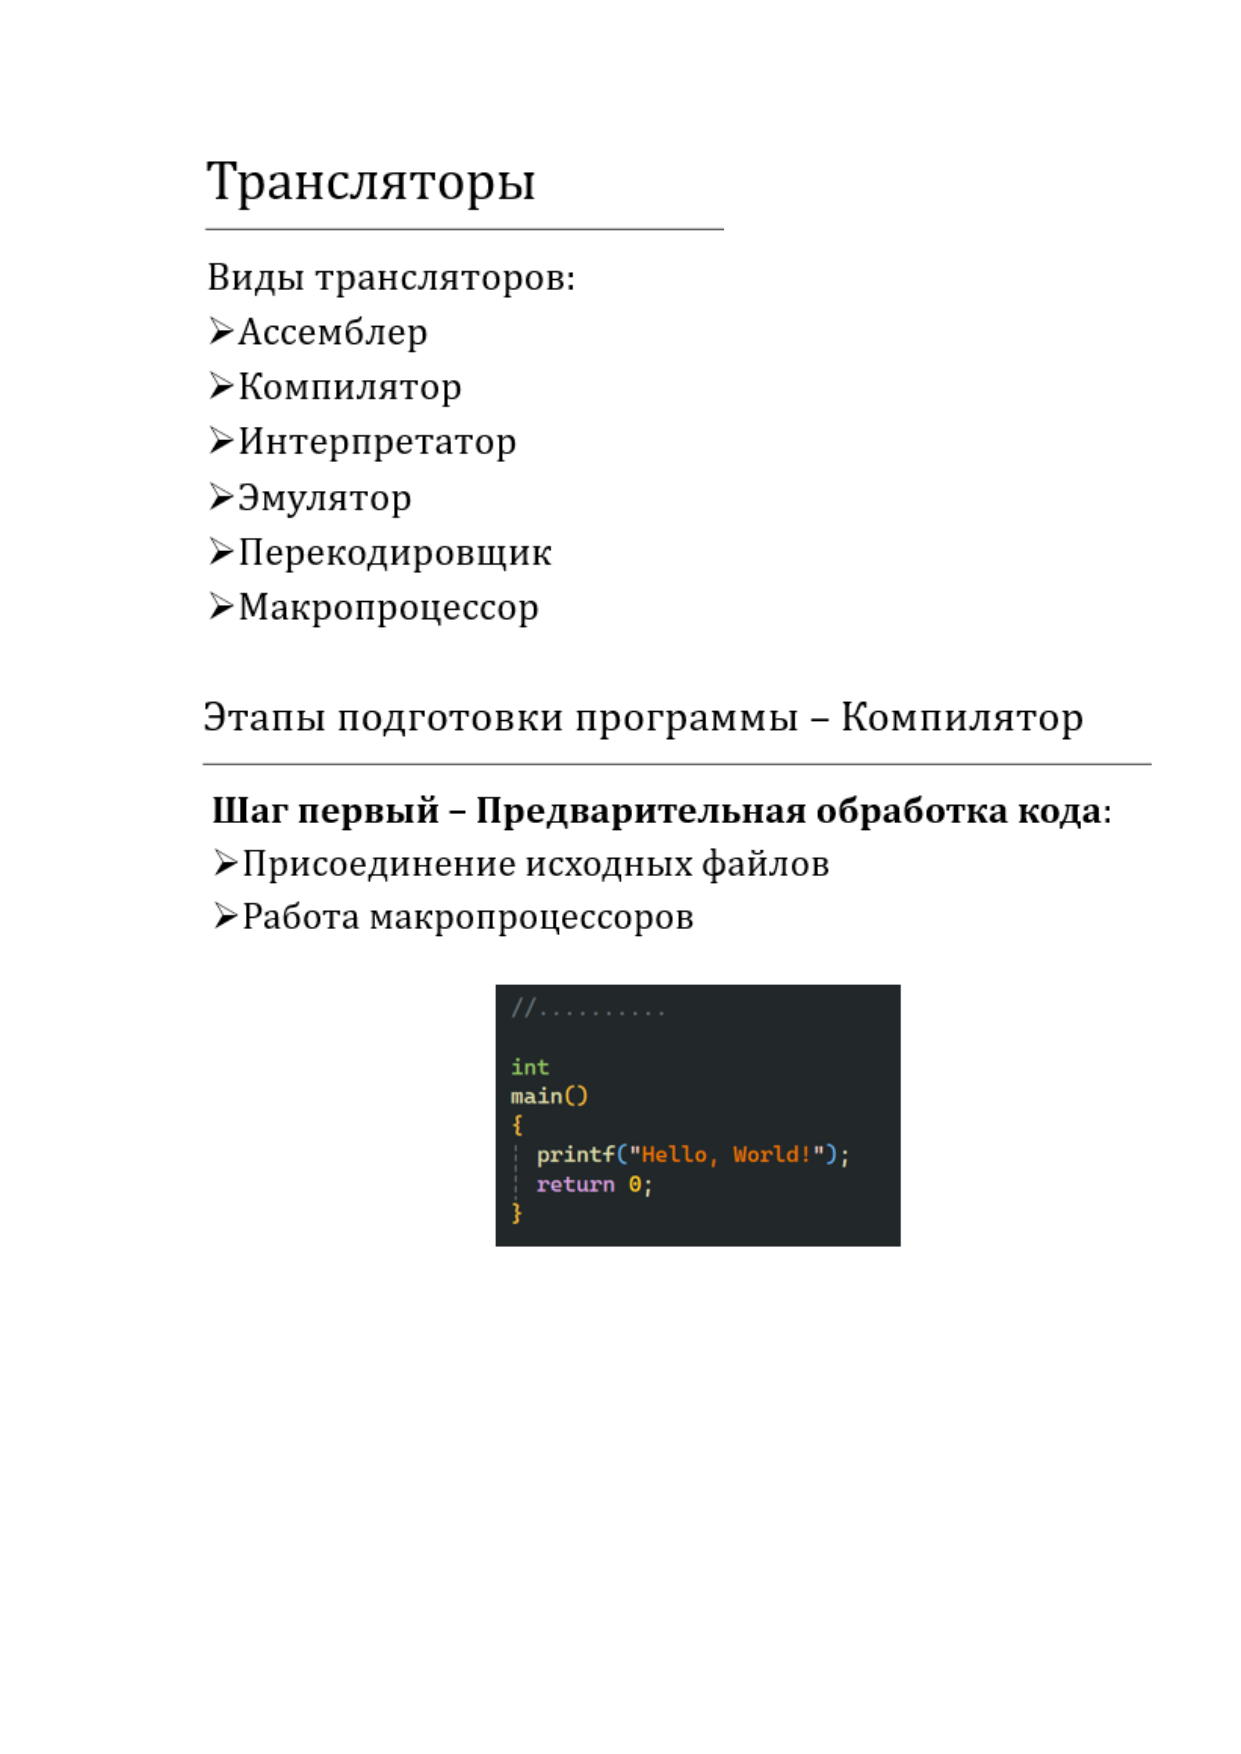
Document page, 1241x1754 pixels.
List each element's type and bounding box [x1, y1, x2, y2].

picture [177, 118, 1152, 1265]
